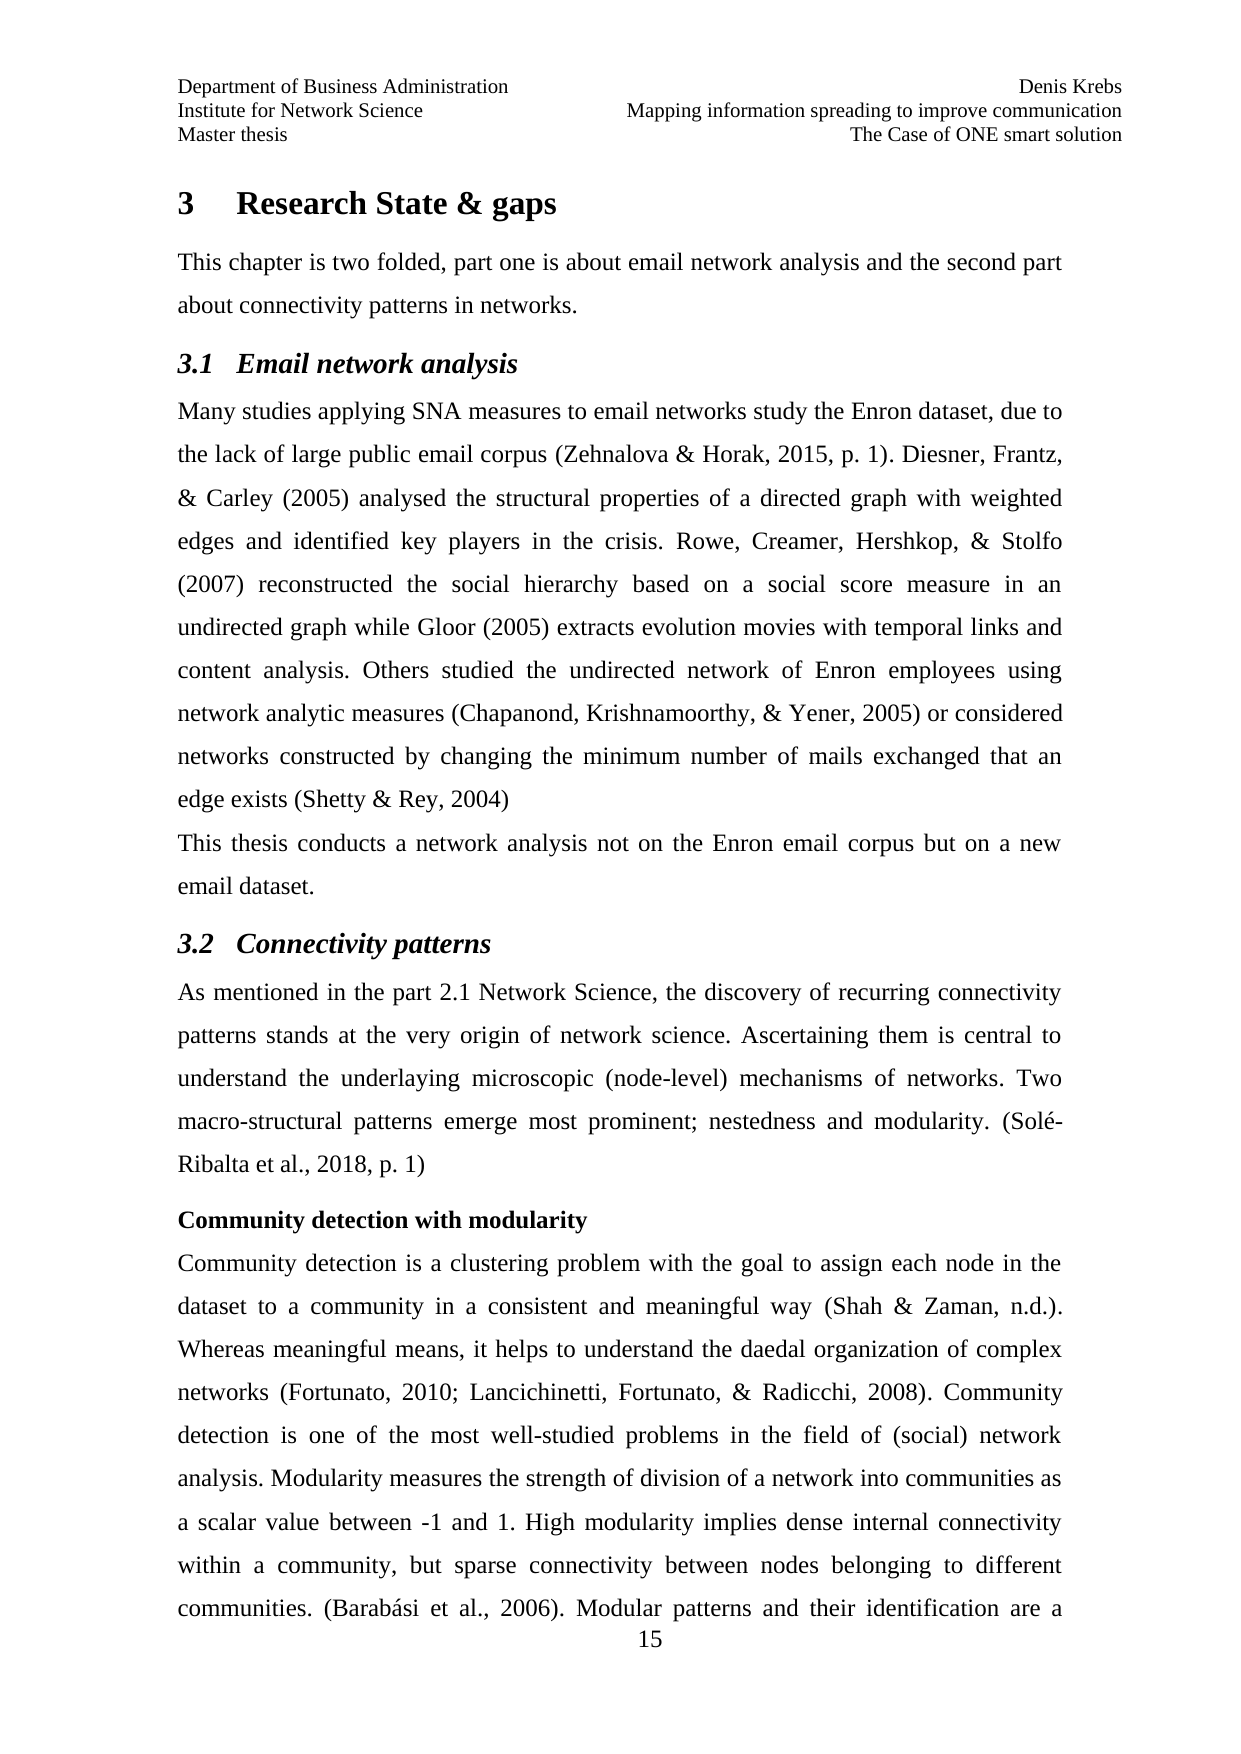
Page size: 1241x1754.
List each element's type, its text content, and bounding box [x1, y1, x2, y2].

text Community detection with modularity [177, 1205, 1063, 1233]
text As mentioned in the part 2.1 Network Science, the discovery of recurring connectivity patterns stands at the very origin of network science. Ascertaining them is central to understand the underlaying microscopic (node-level) mechanisms of networks. Two macro-structural patterns emerge most prominent; nestedness and modularity. (Solé-Ribalta et al., 2018, p. 1) [177, 977, 1063, 1178]
text This chapter is two folded, part one is about email network analysis and the second part about connectivity patterns in networks. [177, 247, 1063, 319]
subtitle 3 Research State & gaps [177, 183, 1063, 222]
subtitle 3.1 Email network analysis [177, 346, 1063, 379]
text Many studies applying SNA measures to email networks study the Enron dataset, due to the lack of large public email corpus (Zehnalova & Horak, 2015, p. 1). Diesner, Frantz, & Carley (2005) analysed the structural properties of a directed graph with weighted edges and identified key players in the crisis. Rowe, Creamer, Hershkop, & Stolfo (2007) reconstructed the social hierarchy based on a social score measure in an undirected graph while Gloor (2005) extracts evolution movies with temporal links and content analysis. Others studied the undirected network of Enron employees using network analytic measures (Chapanond, Krishnamoorthy, & Yener, 2005) or considered networks constructed by changing the minimum number of mails exchanged that an edge exists (Shetty & Rey, 2004) This thesis conducts a network analysis not on the Enron email corpus but on a new email dataset. [177, 396, 1063, 899]
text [177, 1248, 1063, 1622]
subtitle 3.2 Connectivity patterns [177, 926, 1063, 960]
